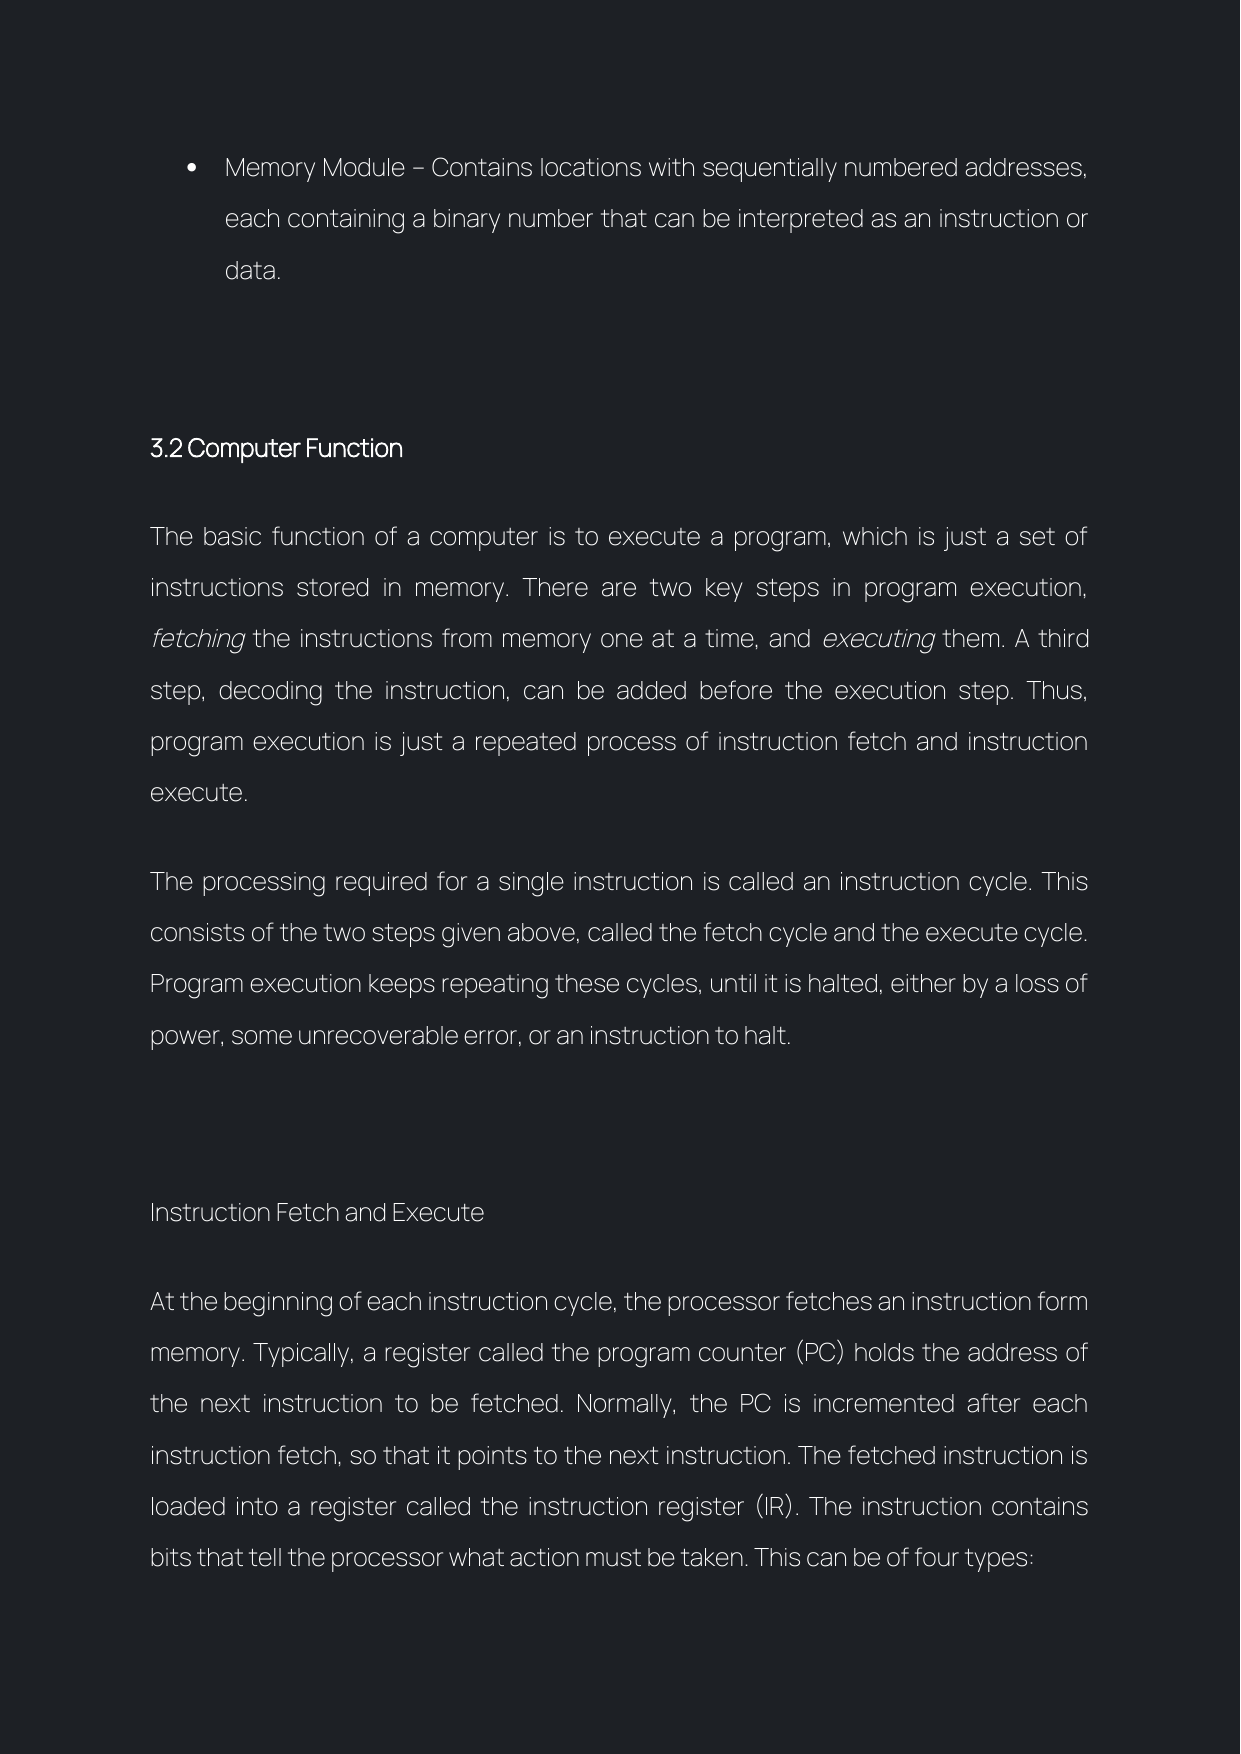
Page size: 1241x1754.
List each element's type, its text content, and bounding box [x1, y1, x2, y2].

text The basic function of a computer is to execute a program, which is just a set of instructions stored in memory. There are two key steps in program execution, fetching the instructions from memory one at a time, and executing them. A third step, decoding the instruction, can be added before the execution step. Thus, program execution is just a repeated process of instruction fetch and instruction execute. [150, 519, 1090, 809]
subtitle 3.2 Computer Function [150, 430, 1090, 464]
text The processing required for a single instruction is called an instruction cycle. This consists of the two steps given above, called the fetch cycle and the execute cycle. Program execution keeps repeating these cycles, until it is halted, either by a loss of power, some unrecoverable error, or an instruction to halt. [150, 864, 1090, 1052]
text At the beginning of each instruction cycle, the processor fetches an instruction form memory. Typically, a register called the program counter (PC) holds the address of the next instruction to be fetched. Normally, the PC is incremented after each instruction fetch, so that it points to the next instruction. The fetched instruction is loaded into a register called the instruction register (IR). The instruction contains bits that tell the processor what action must be taken. This can be of four types: [150, 1284, 1090, 1574]
list Memory Module – Contains locations with sequentially numbered addresses, each containing a binary number that can be interpreted as an instruction or data. [187, 150, 1090, 287]
subtitle Instruction Fetch and Execute [150, 1195, 1090, 1229]
